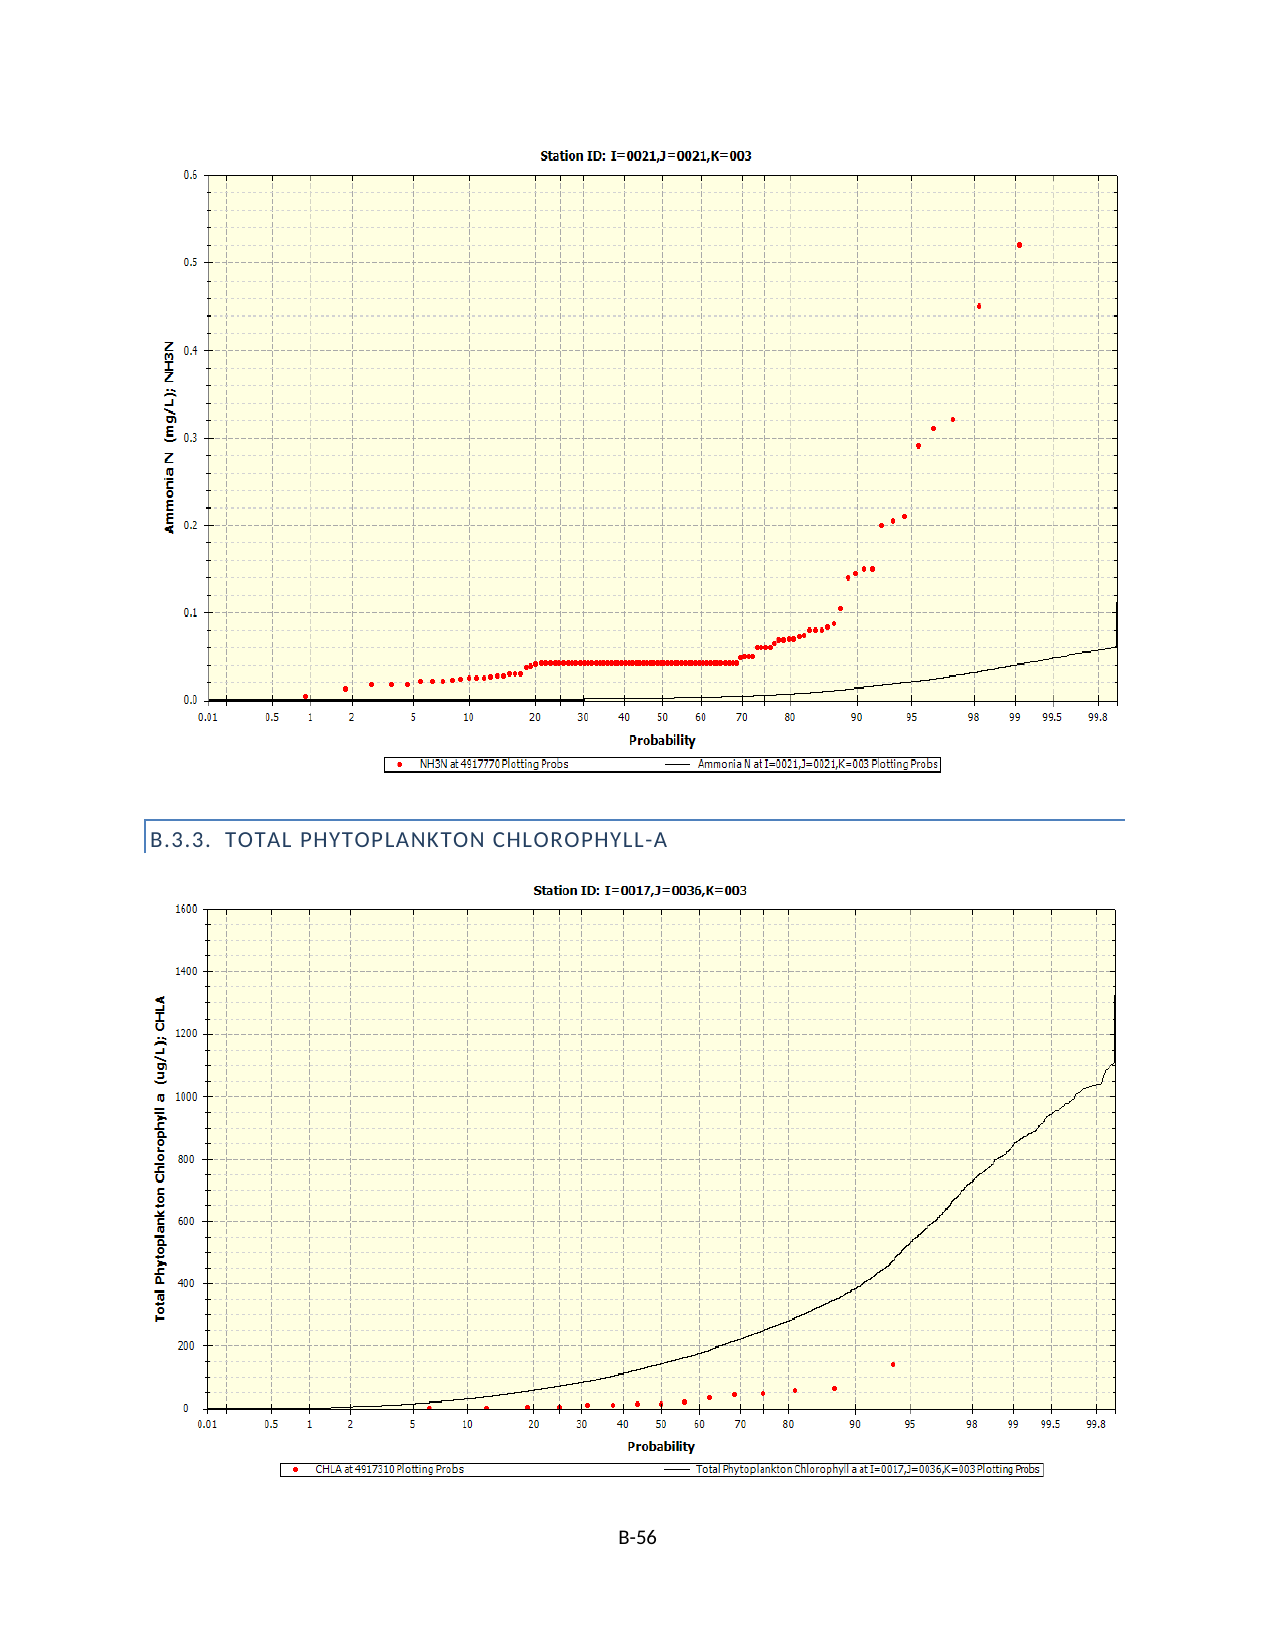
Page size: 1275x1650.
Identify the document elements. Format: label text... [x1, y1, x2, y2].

subtitle Total Phytoplankton Chlorophyll-a [146, 821, 1125, 853]
picture [150, 878, 1125, 1485]
picture [150, 150, 1125, 785]
